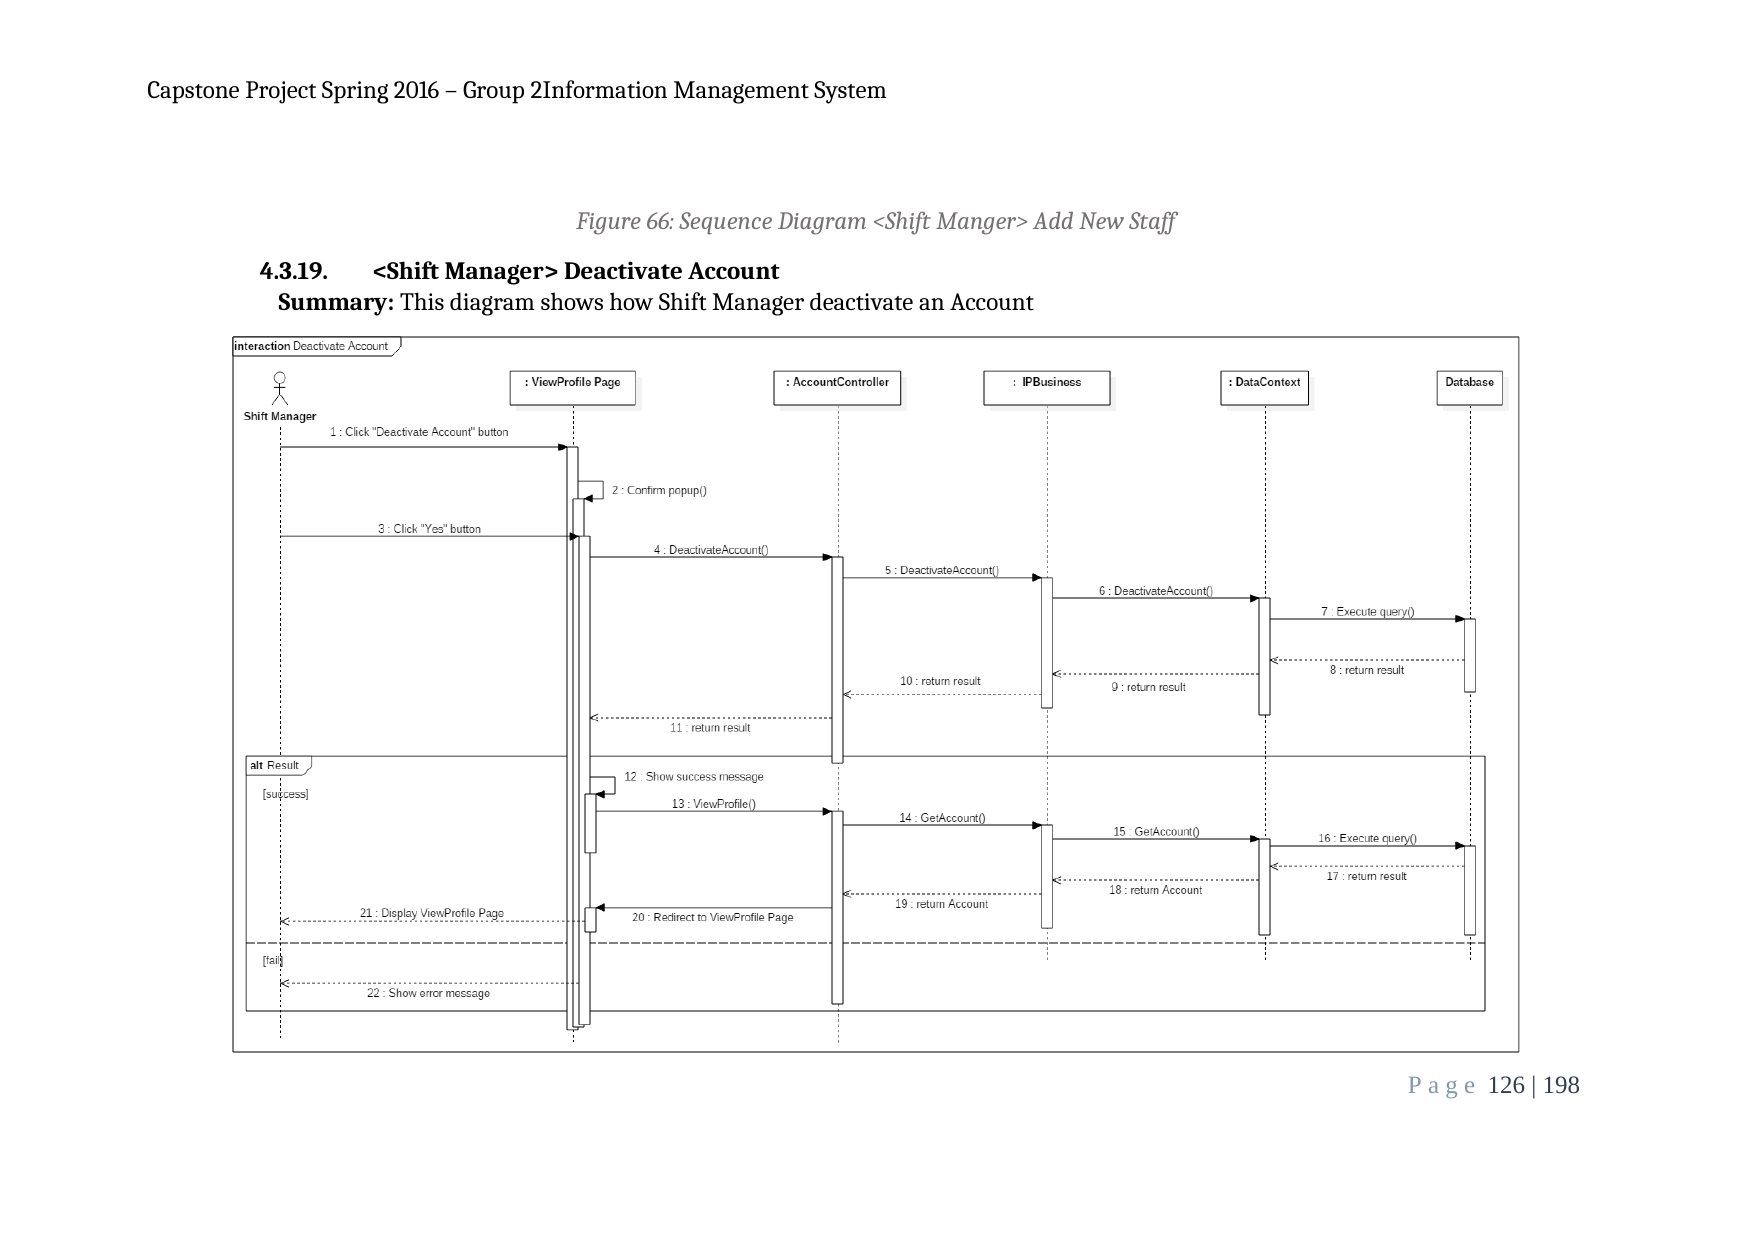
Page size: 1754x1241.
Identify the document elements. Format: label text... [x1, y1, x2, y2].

picture [225, 328, 1552, 1086]
text Figure 66: Sequence Diagram <Shift Manger> Add New Staff [147, 207, 1607, 236]
text Summary: This diagram shows how Shift Manager deactivate an Account [147, 288, 1607, 316]
subtitle <Shift Manager> Deactivate Account [259, 257, 1607, 285]
